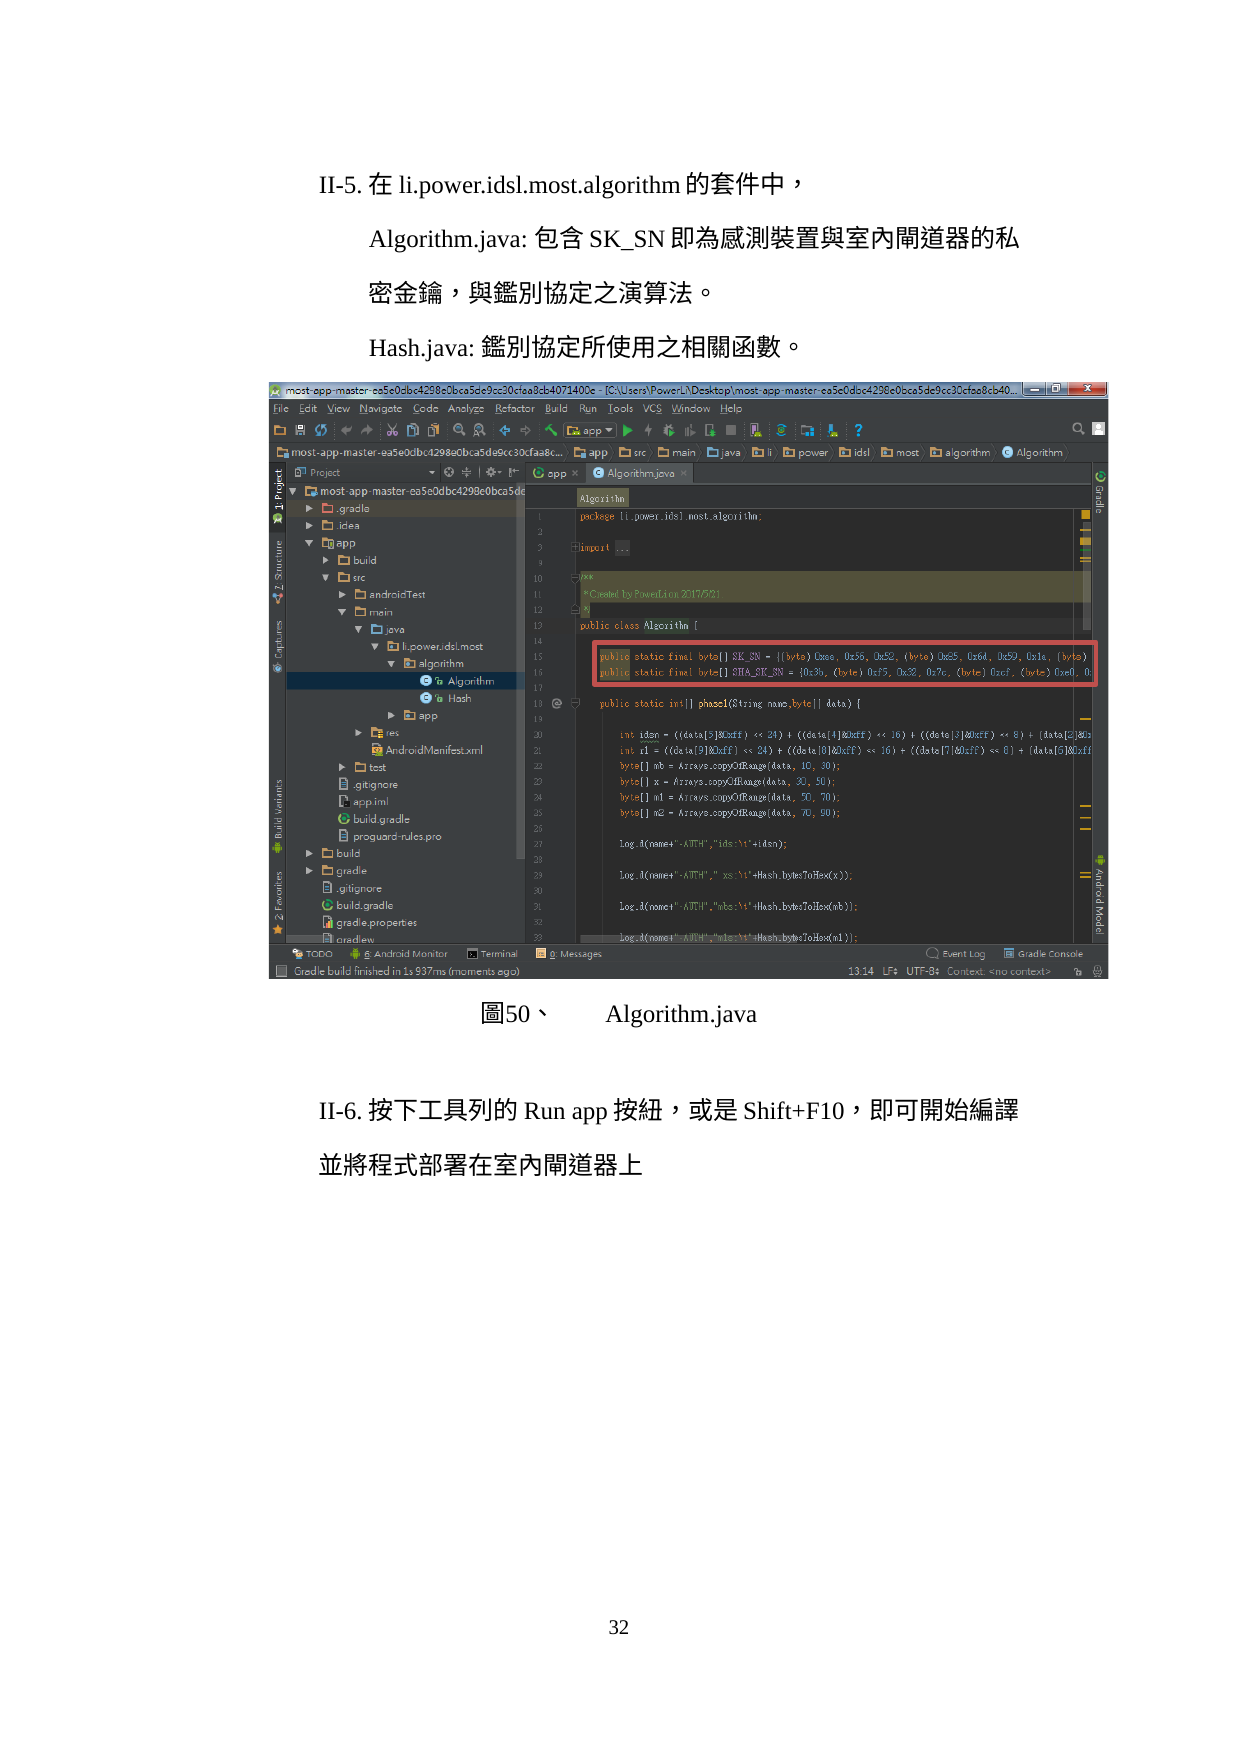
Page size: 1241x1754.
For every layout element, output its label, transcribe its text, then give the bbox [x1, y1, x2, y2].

list Hash.java: 鑑別協定所使用之相關函數。 [369, 328, 1044, 364]
list Algorithm.java: 包含SK_SN即為感測裝置與室內閘道器的私密金鑰，與鑑別協定之演算法。 [369, 219, 1044, 309]
text Algorithm.java [194, 993, 1044, 1029]
list II-6. 按下工具列的Run app按紐，或是Shift+F10，即可開始編譯並將程式部署在室內閘道器上 [319, 1091, 1044, 1181]
picture [268, 382, 1109, 979]
list II-5. 在li.power.idsl.most.algorithm的套件中， [319, 164, 1044, 201]
